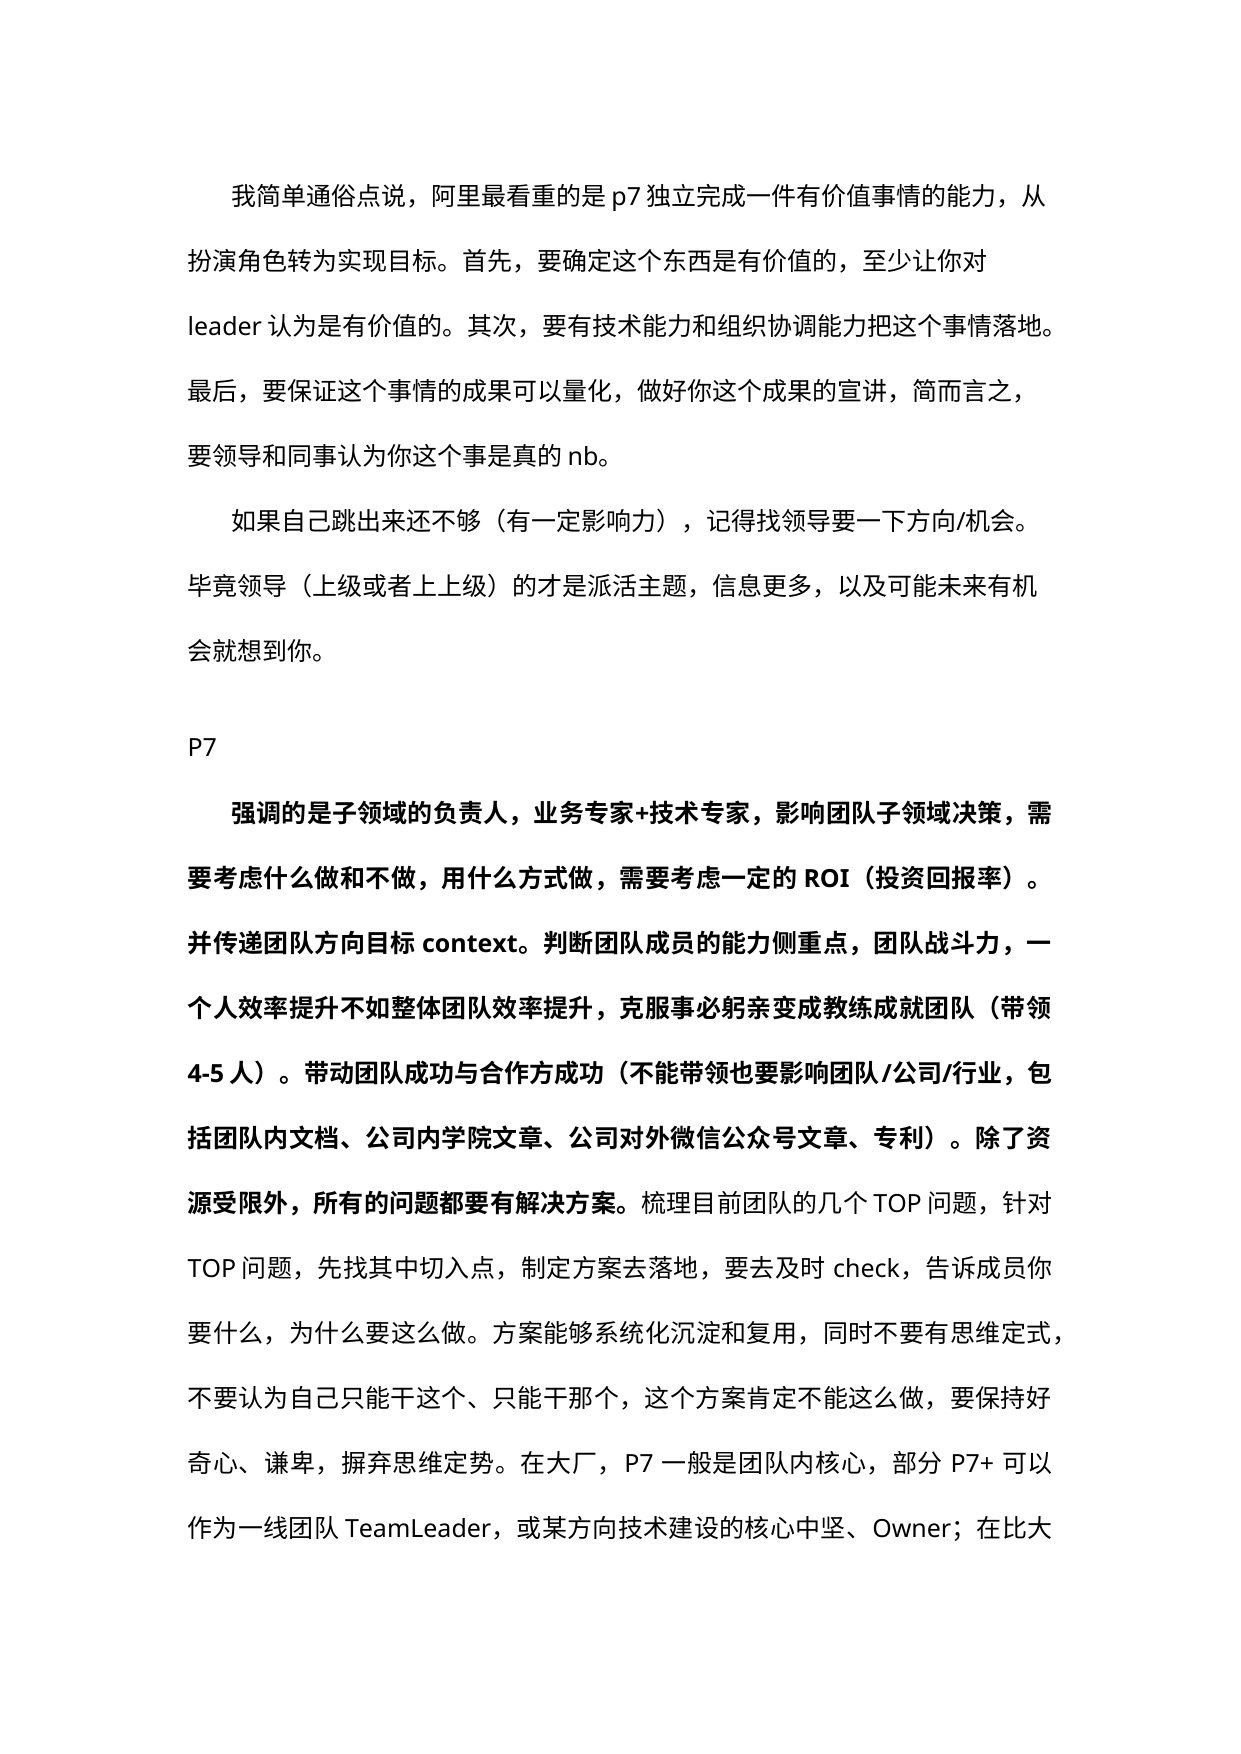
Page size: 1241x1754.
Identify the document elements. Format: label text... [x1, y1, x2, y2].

text 如果自己跳出来还不够（有一定影响力），记得找领导要一下方向/机会。毕竟领导（上级或者上上级）的才是派活主题，信息更多，以及可能未来有机会就想到你。 [187, 487, 1053, 682]
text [187, 779, 1053, 1559]
text P7 [187, 714, 1053, 779]
text 我简单通俗点说，阿里最看重的是p7独立完成一件有价值事情的能力，从扮演角色转为实现目标。首先，要确定这个东西是有价值的，至少让你对leader认为是有价值的。其次，要有技术能力和组织协调能力把这个事情落地。最后，要保证这个事情的成果可以量化，做好你这个成果的宣讲，简而言之，要领导和同事认为你这个事是真的nb。 [187, 162, 1053, 487]
